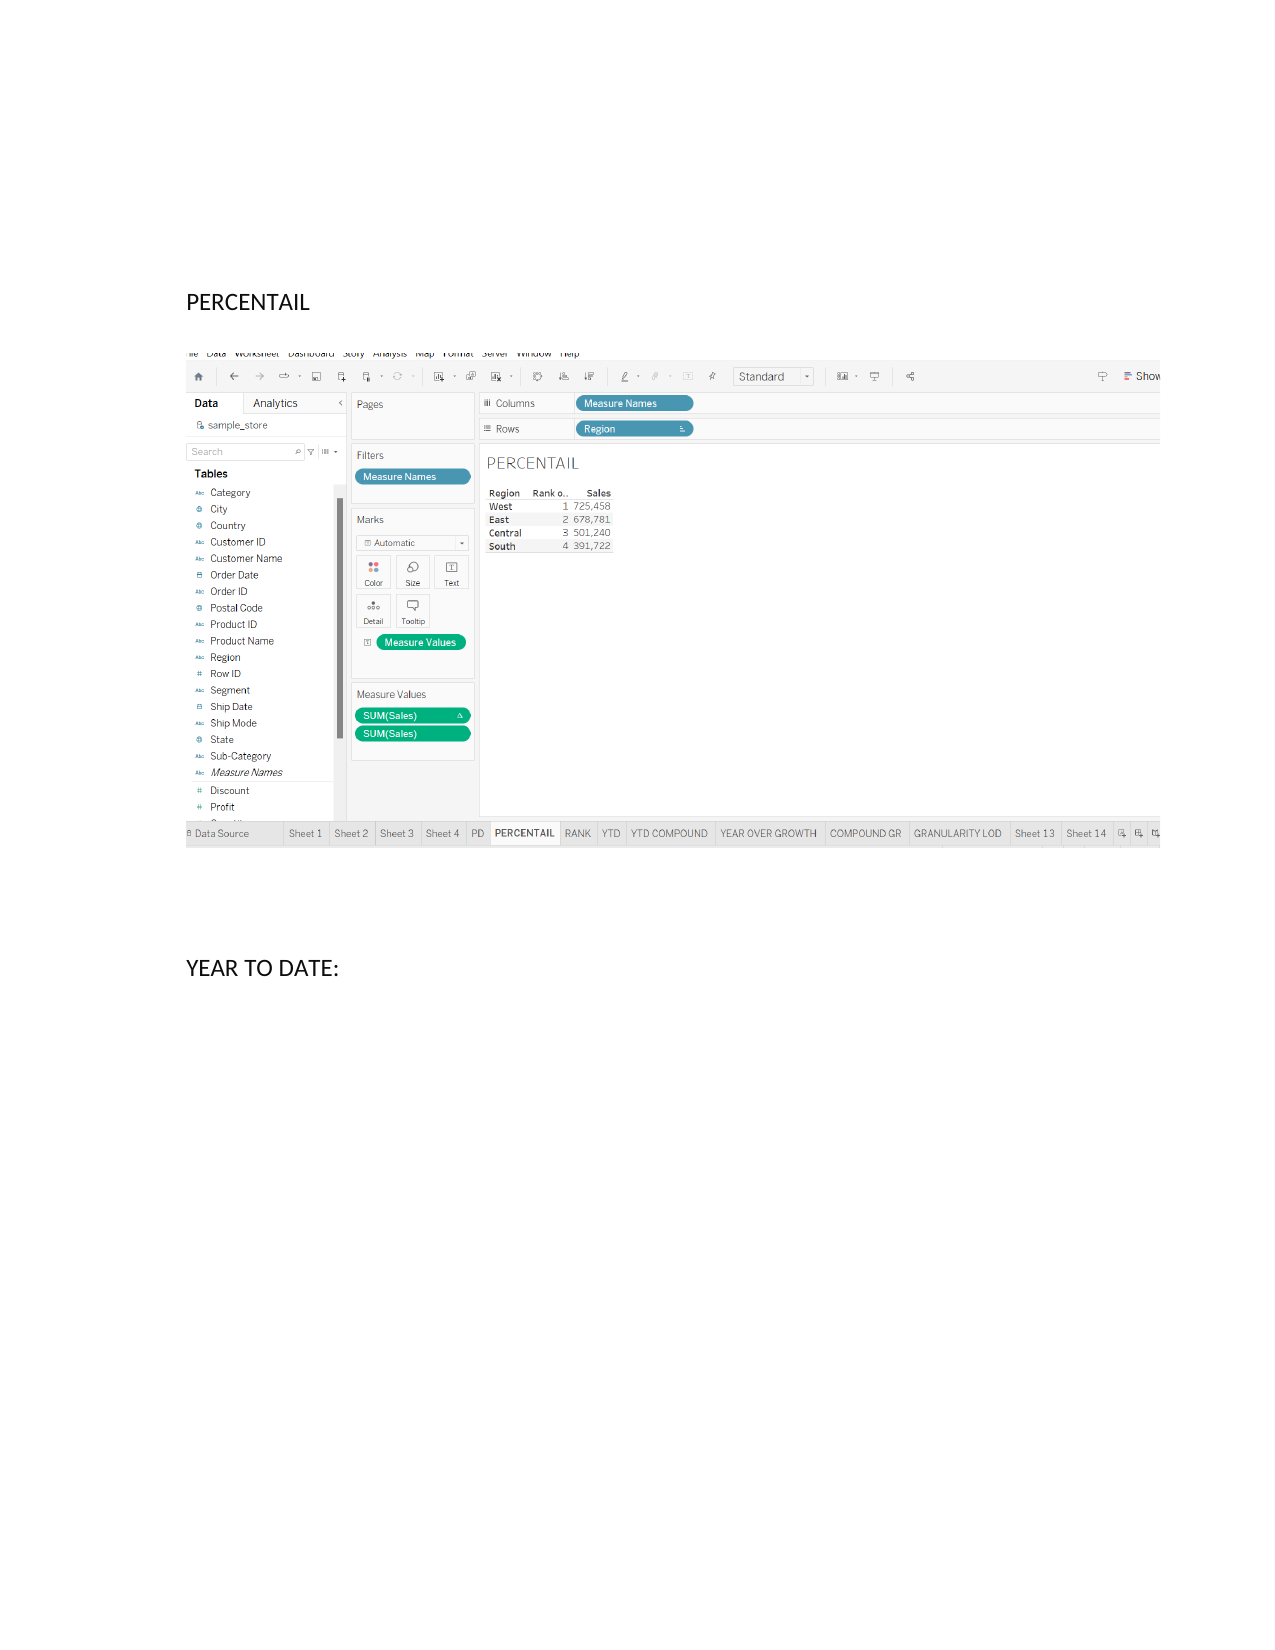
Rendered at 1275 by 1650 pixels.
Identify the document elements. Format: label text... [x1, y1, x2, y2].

text PERCENTAIL [186, 286, 1124, 316]
text YEAR TO DATE: [186, 952, 1124, 983]
picture [186, 353, 1161, 848]
